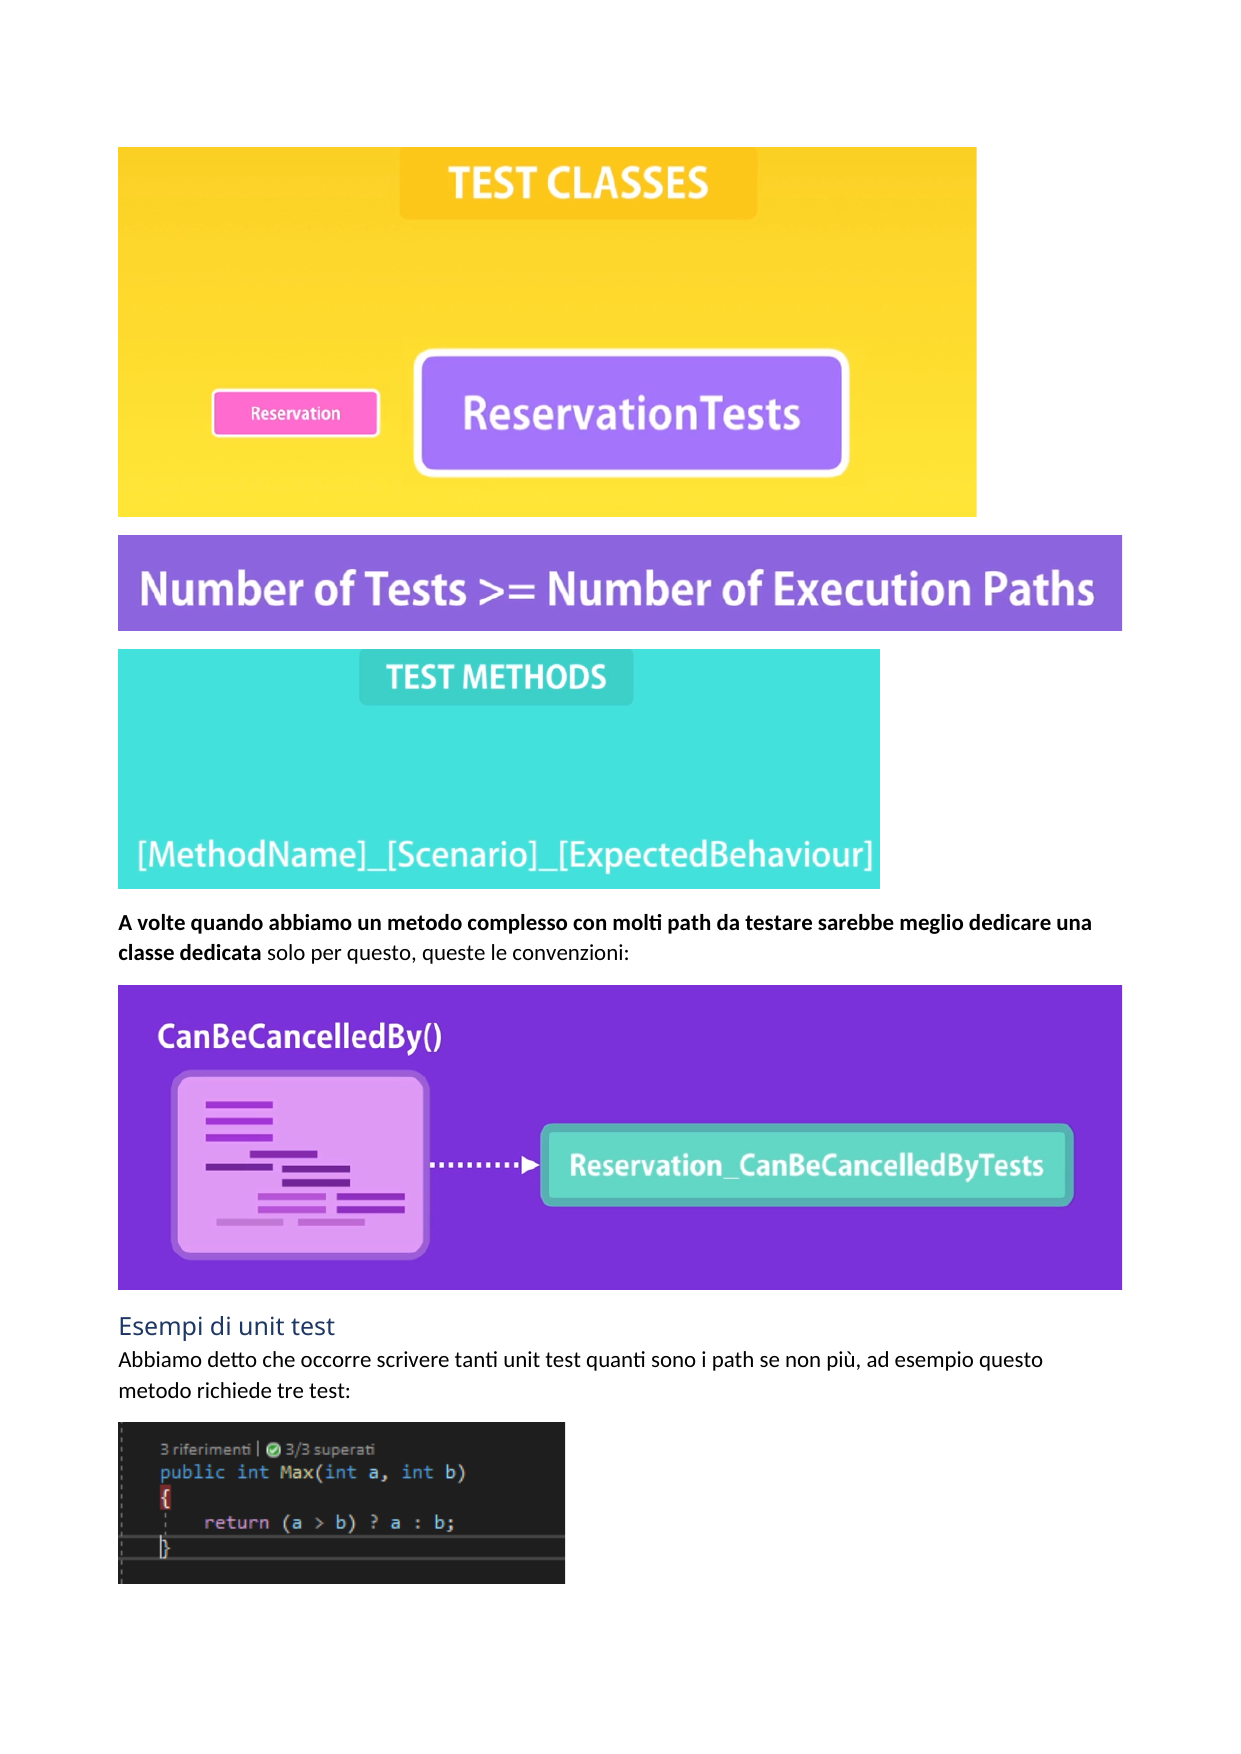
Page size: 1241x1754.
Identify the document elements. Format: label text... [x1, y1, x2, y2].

text A volte quando abbiamo un metodo complesso con molti path da testare sarebbe meglio dedicare una classe dedicata solo per questo, queste le convenzioni: [118, 908, 1122, 966]
picture [118, 985, 1123, 1290]
picture [118, 649, 880, 889]
picture [118, 147, 977, 517]
subtitle Esempi di unit test [118, 1309, 1122, 1343]
picture [118, 535, 1123, 631]
text Abbiamo detto che occorre scrivere tanti unit test quanti sono i path se non più, ad esempio questo metodo richiede tre test: [118, 1346, 1122, 1404]
picture [118, 1422, 565, 1584]
